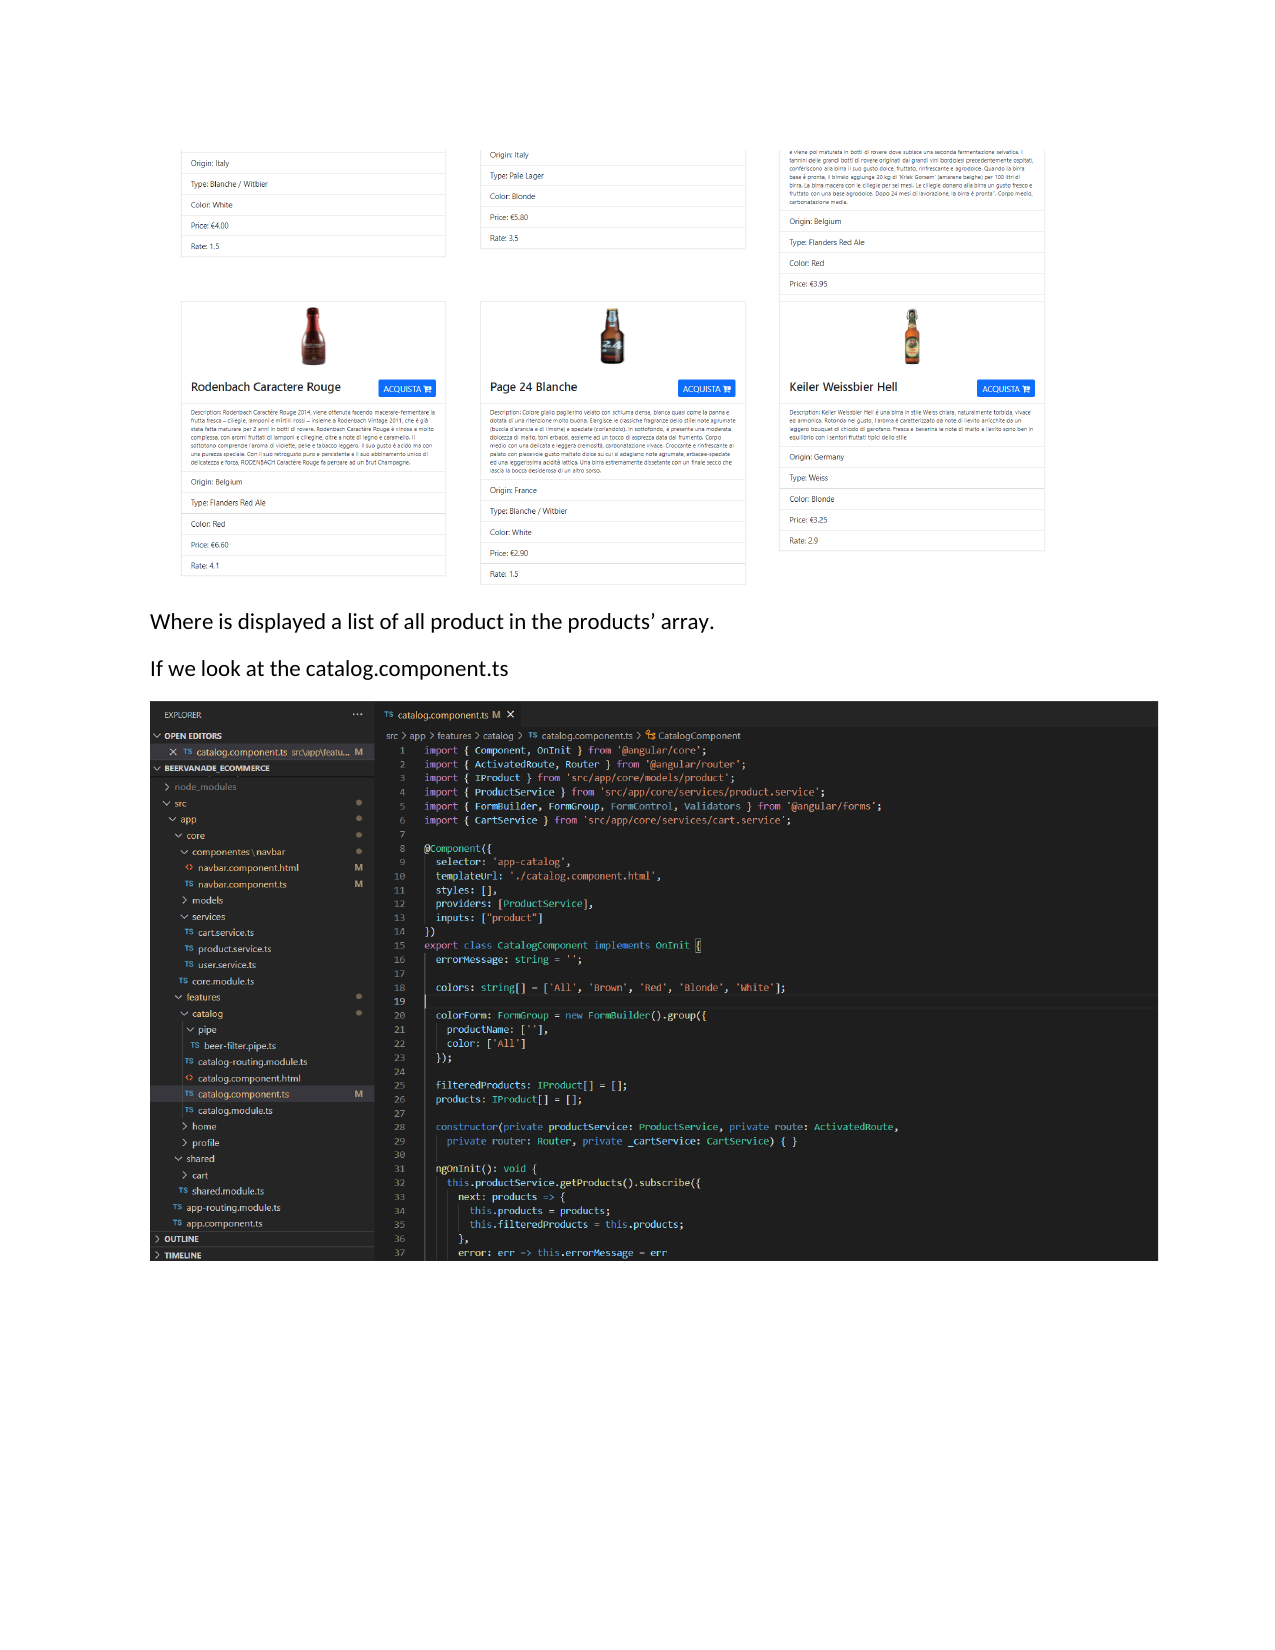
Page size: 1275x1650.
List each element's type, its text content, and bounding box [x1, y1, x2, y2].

text Where is displayed a list of all product in the products’ array. [150, 607, 1125, 636]
picture [150, 150, 1125, 589]
text If we look at the catalog.component.ts [150, 654, 1125, 682]
picture [150, 701, 1159, 1261]
